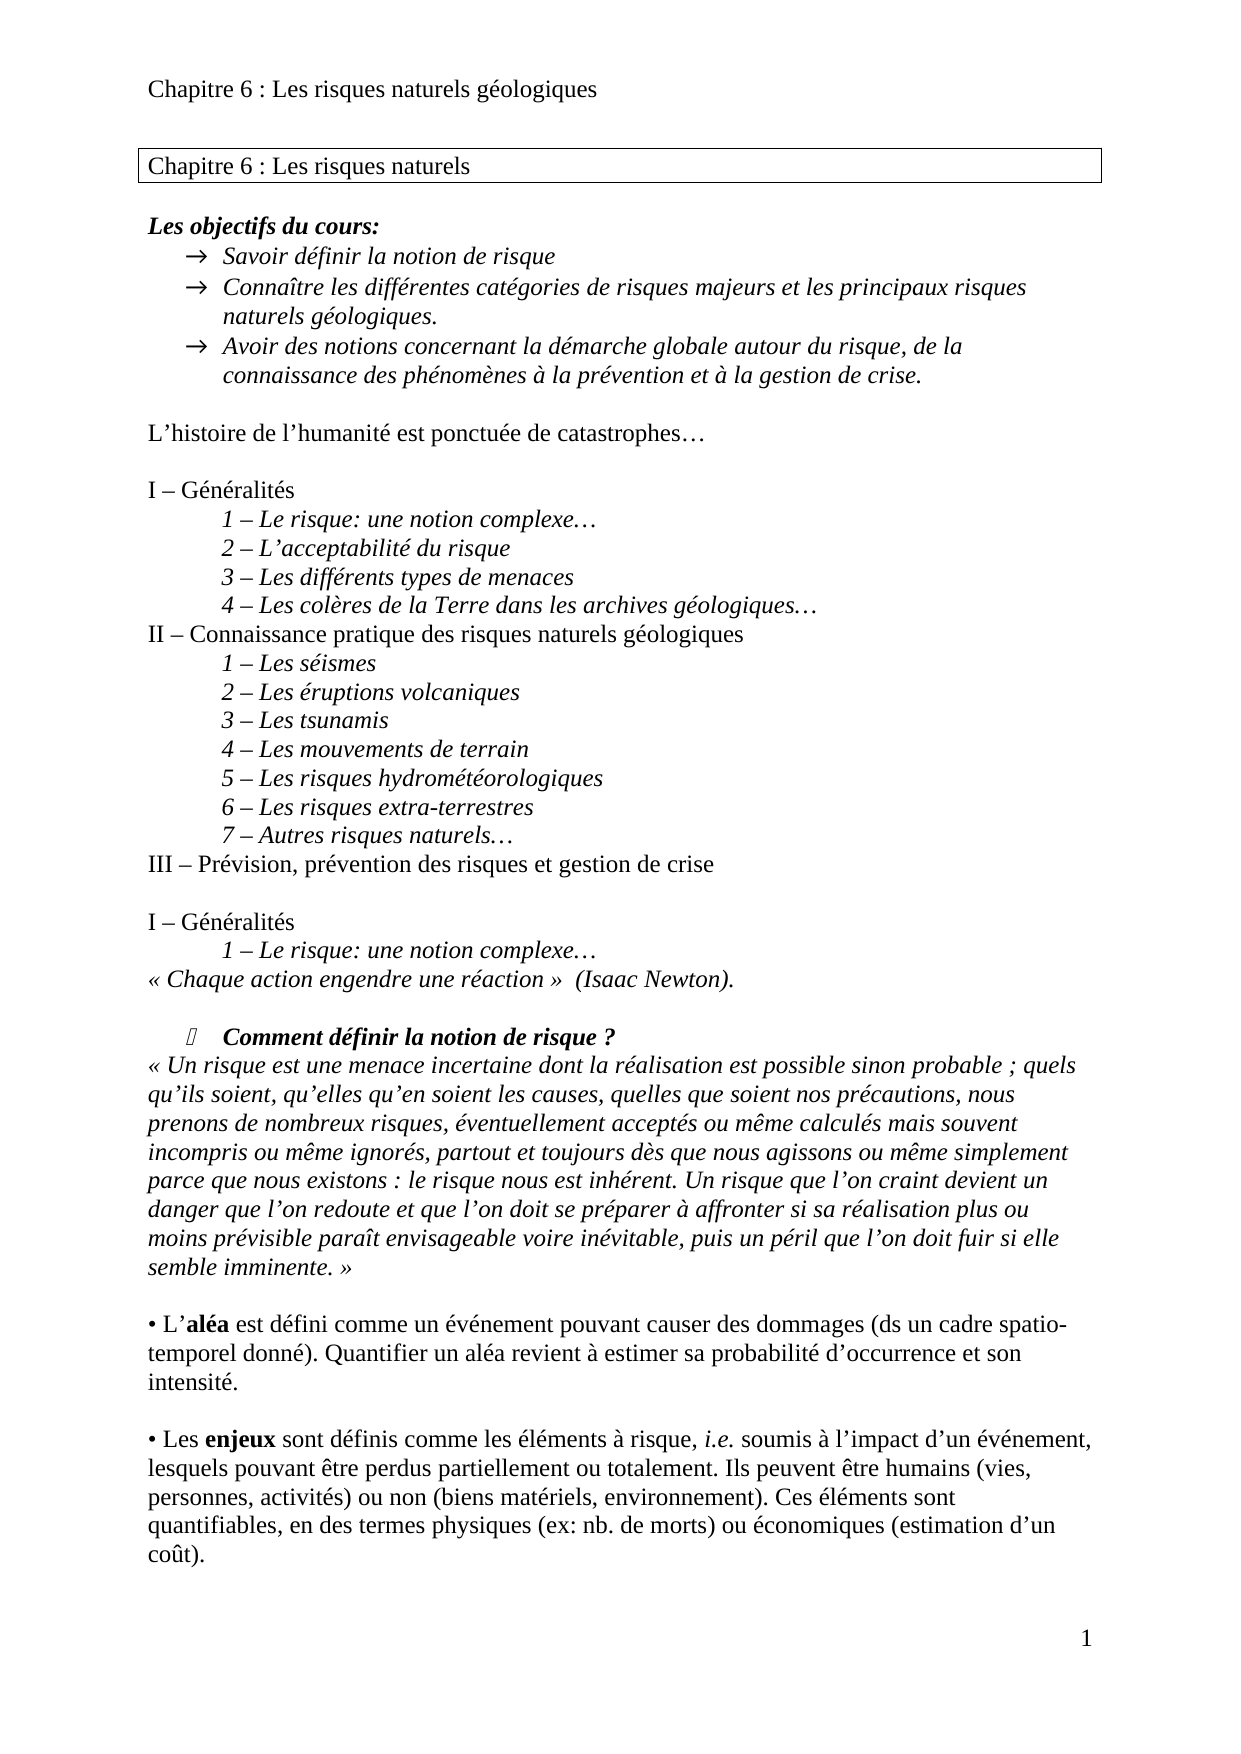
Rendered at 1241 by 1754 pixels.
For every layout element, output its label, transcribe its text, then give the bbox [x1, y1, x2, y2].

text III – Prévision, prévention des risques et gestion de crise [148, 849, 1093, 878]
text 4 – Les colères de la Terre dans les archives géologiques… [148, 590, 1093, 619]
text « Un risque est une menace incertaine dont la réalisation est possible sinon probable ; quels qu’ils soient, qu’elles qu’en soient les causes, quelles que soient nos précautions, nous prenons de nombreux risques, éventuellement acceptés ou même calculés mais souvent incompris ou même ignorés, partout et toujours dès que nous agissons ou même simplement parce que nous existons : le risque nous est inhérent. Un risque que l’on craint devient un danger que l’on redoute et que l’on doit se préparer à affronter si sa réalisation plus ou moins prévisible paraît envisageable voire inévitable, puis un péril que l’on doit fuir si elle semble imminente. » [148, 1050, 1093, 1280]
text 4 – Les mouvements de terrain [148, 734, 1093, 763]
text II – Connaissance pratique des risques naturels géologiques [148, 619, 1093, 648]
text 5 – Les risques hydrométéorologiques [148, 763, 1093, 792]
text I – Généralités [148, 475, 1093, 504]
text L’histoire de l’humanité est ponctuée de catastrophes… [148, 418, 1093, 447]
list Avoir des notions concernant la démarche globale autour du risque, de la connaissance des phénomènes à la prévention et à la gestion de crise. [185, 330, 1093, 389]
text • Les enjeux sont définis comme les éléments à risque, i.e. soumis à l’impact d’un événement, lesquels pouvant être perdus partiellement ou totalement. Ils peuvent être humains (vies, personnes, activités) ou non (biens matériels, environnement). Ces éléments sont quantifiables, en des termes physiques (ex: nb. de morts) ou économiques (estimation d’un coût). [148, 1424, 1093, 1568]
text Les objectifs du cours: [148, 211, 1093, 240]
text « Chaque action engendre une réaction » (Isaac Newton). [148, 964, 1093, 993]
text 2 – L’acceptabilité du risque [148, 533, 1093, 562]
text 3 – Les tsunamis [148, 705, 1093, 734]
list Connaître les différentes catégories de risques majeurs et les principaux risques naturels géologiques. [185, 271, 1093, 330]
text 1 – Le risque: une notion complexe… [148, 504, 1093, 533]
list Comment définir la notion de risque ? [185, 1022, 1093, 1050]
text 7 – Autres risques naturels… [148, 820, 1093, 849]
text 1 – Les séismes [148, 648, 1093, 677]
list Savoir définir la notion de risque [185, 240, 1093, 271]
text 2 – Les éruptions volcaniques [148, 677, 1093, 705]
text I – Généralités [148, 907, 1093, 935]
text 6 – Les risques extra-terrestres [148, 792, 1093, 820]
text Chapitre 6 : Les risques naturels [139, 149, 1101, 182]
text • L’aléa est défini comme un événement pouvant causer des dommages (ds un cadre spatio-temporel donné). Quantifier un aléa revient à estimer sa probabilité d’occurrence et son intensité. [148, 1309, 1093, 1395]
text 3 – Les différents types de menaces [148, 562, 1093, 590]
text 1 – Le risque: une notion complexe… [148, 935, 1093, 964]
